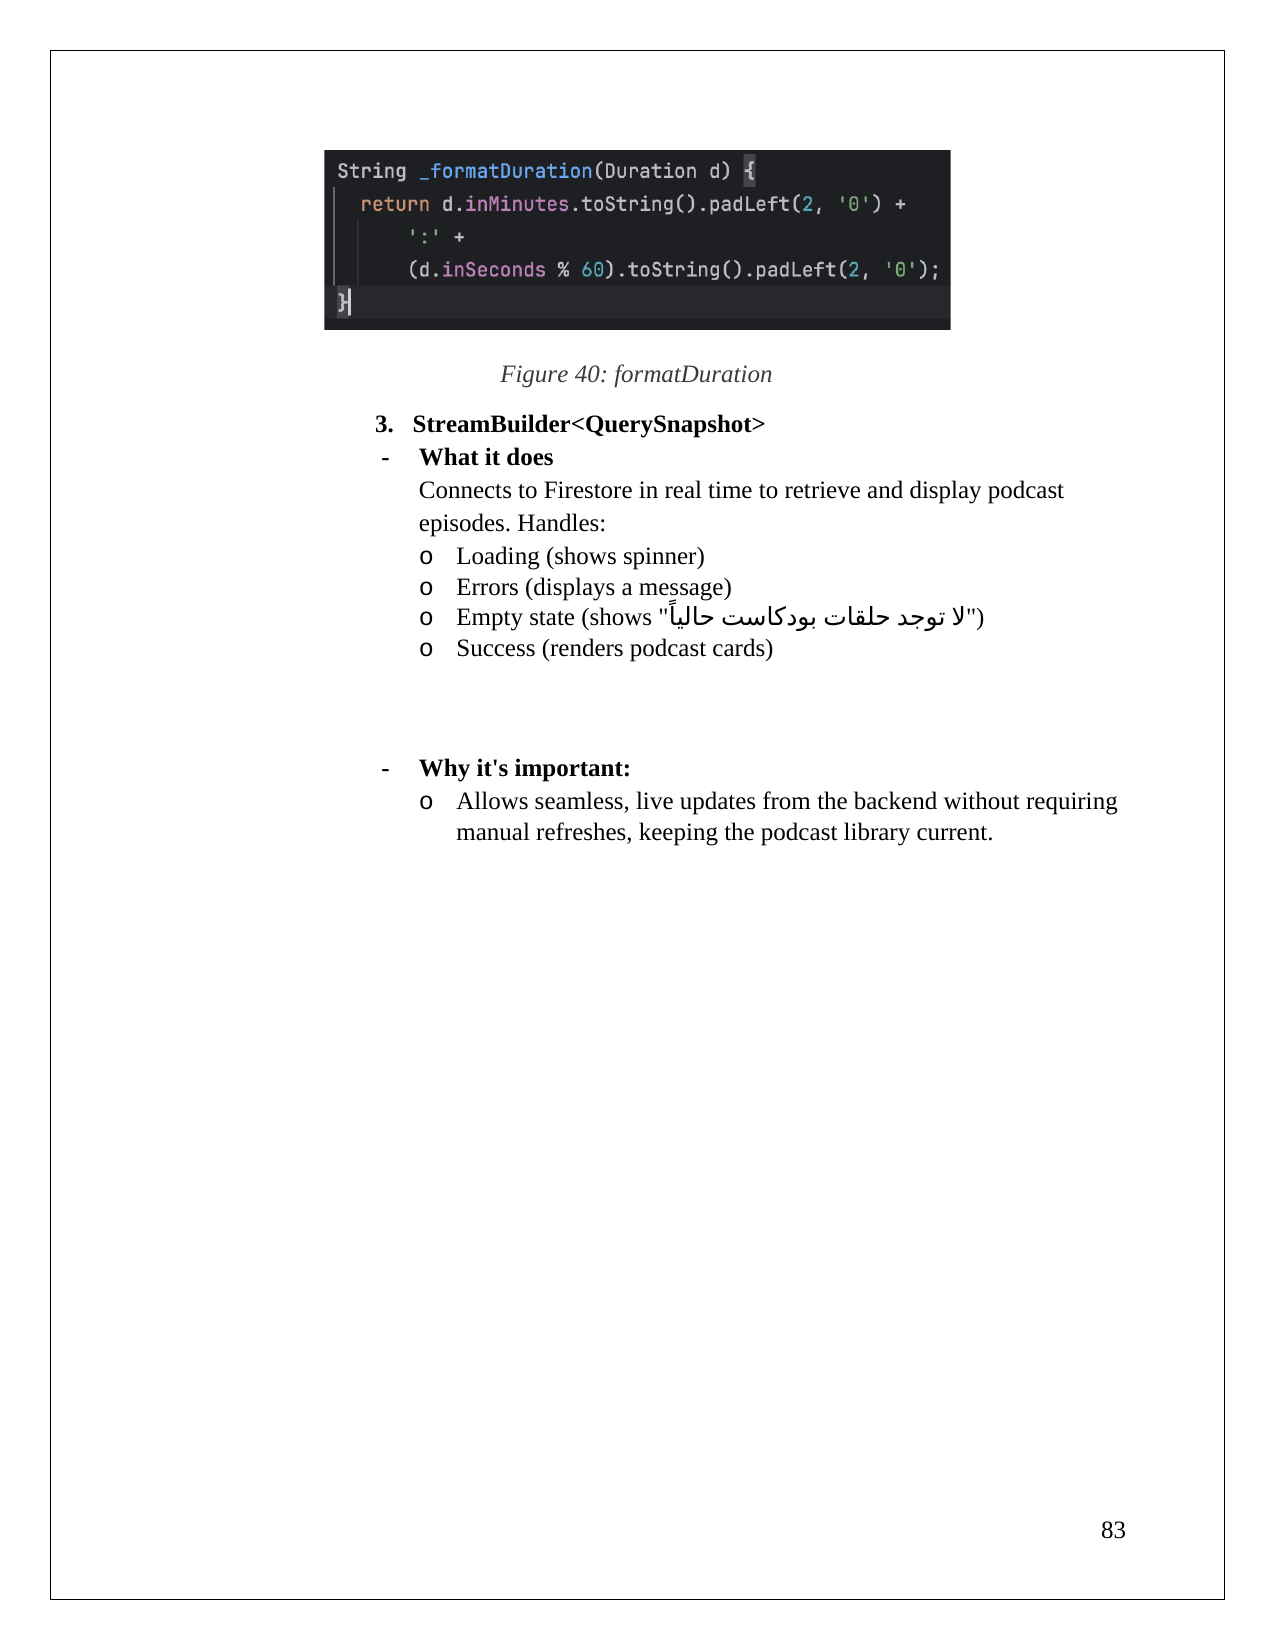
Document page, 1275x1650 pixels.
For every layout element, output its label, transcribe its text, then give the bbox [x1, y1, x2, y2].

list Success (renders podcast cards) [419, 633, 1125, 664]
picture [324, 150, 951, 330]
list Errors (displays a message) [419, 572, 1125, 602]
list Connects to Firestore in real time to retrieve and display podcast episodes. Handles: [419, 475, 1125, 537]
list Empty state (shows "لا توجد حلقات بودكاست حالياً") [419, 602, 1125, 633]
list Allows seamless, live updates from the backend without requiring manual refreshes, keeping the podcast library current. [419, 786, 1125, 846]
text Figure 40: formatDuration [150, 359, 1125, 388]
list What it does [381, 442, 1125, 471]
list StreamBuilder<QuerySnapshot> [375, 409, 1125, 437]
list Why it's important: [381, 753, 1125, 782]
list Loading (shows spinner) [419, 541, 1125, 572]
